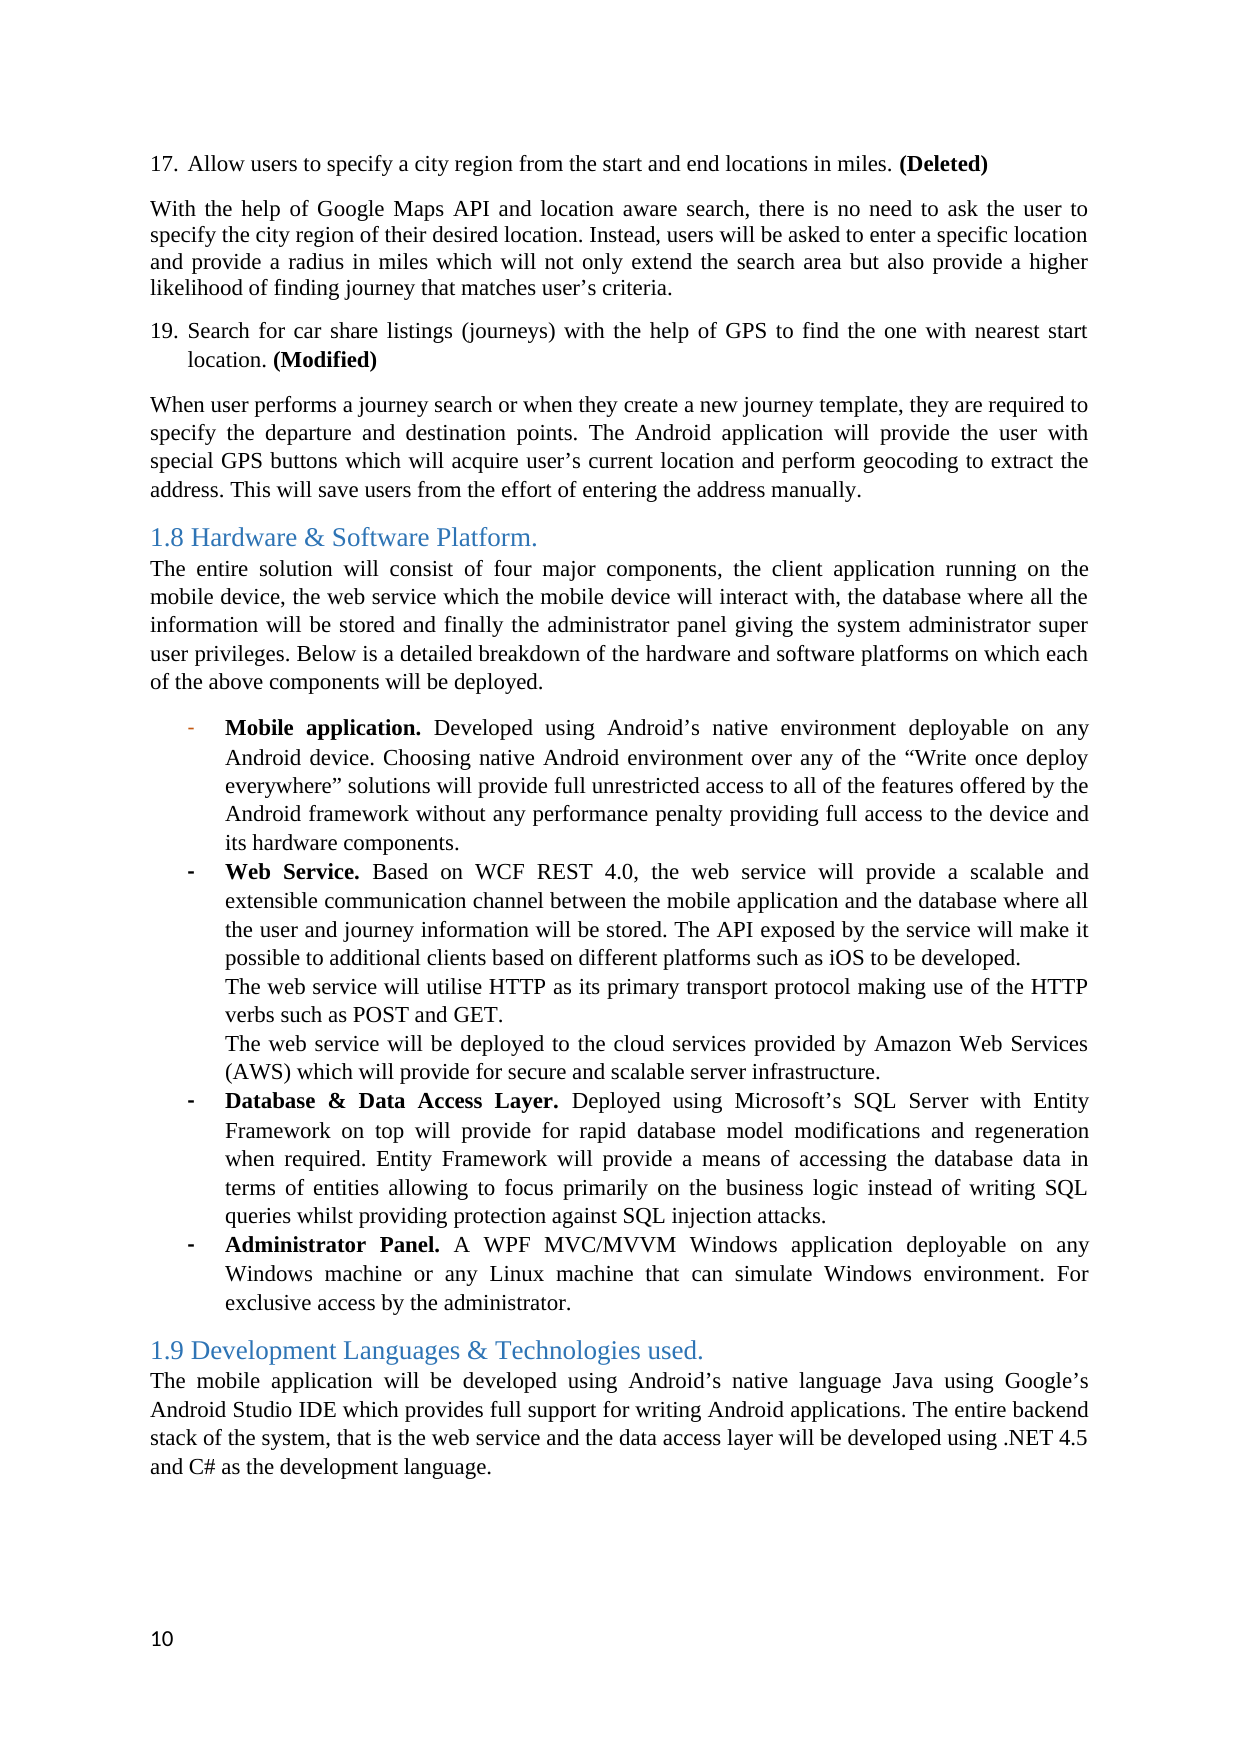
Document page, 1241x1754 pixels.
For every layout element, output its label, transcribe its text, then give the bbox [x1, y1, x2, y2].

list The web service will be deployed to the cloud services provided by Amazon Web Services (AWS) which will provide for secure and scalable server infrastructure. [225, 1030, 1090, 1084]
list Database & Data Access Layer. Deployed using Microsoft’s SQL Server with Entity Framework on top will provide for rapid database model modifications and regeneration when required. Entity Framework will provide a means of accessing the database data in terms of entities allowing to focus primarily on the business logic instead of writing SQL queries whilst providing protection against SQL injection attacks. [187, 1087, 1090, 1228]
text The mobile application will be developed using Android’s native language Java using Google’s Android Studio IDE which provides full support for writing Android applications. The entire backend stack of the system, that is the web service and the data access layer will be developed using .NET 4.5 and C# as the development language. [150, 1368, 1090, 1479]
subtitle 1.8 Hardware & Software Platform. [150, 521, 1090, 552]
text With the help of Google Maps API and location aware search, there is no need to ask the user to specify the city region of their desired location. Instead, users will be asked to enter a specific location and provide a radius in miles which will not only extend the search area but also provide a higher likelihood of finding journey that matches user’s criteria. [150, 195, 1090, 301]
list Search for car share listings (journeys) with the help of GPS to find the one with nearest start location. (Modified) [150, 317, 1090, 372]
list Allow users to specify a city region from the start and end locations in miles. (Deleted) [150, 150, 1090, 176]
list Administrator Panel. A WPF MVC/MVVM Windows application deployable on any Windows machine or any Linux machine that can simulate Windows environment. For exclusive access by the administrator. [187, 1230, 1090, 1315]
list The web service will utilise HTTP as its primary transport protocol making use of the HTTP verbs such as POST and GET. [225, 973, 1090, 1028]
text The entire solution will consist of four major components, the client application running on the mobile device, the web service which the mobile device will interact with, the database where all the information will be stored and finally the administrator panel giving the system administrator super user privileges. Below is a detailed breakdown of the hardware and software platforms on which each of the above components will be deployed. [150, 555, 1090, 695]
list Mobile application. Developed using Android’s native environment deployable on any Android device. Choosing native Android environment over any of the “Write once deploy everywhere” solutions will provide full unrestricted access to all of the features offered by the Android framework without any performance penalty providing full access to the device and its hardware components. [187, 713, 1090, 855]
subtitle 1.9 Development Languages & Technologies used. [150, 1334, 1090, 1365]
text When user performs a journey search or when they create a new journey template, they are required to specify the departure and destination points. The Android application will provide the user with special GPS buttons which will acquire user’s current location and perform geocoding to extract the address. This will save users from the effort of entering the address manually. [150, 391, 1090, 502]
list Web Service. Based on WCF REST 4.0, the web service will provide a scalable and extensible communication channel between the mobile application and the database where all the user and journey information will be stored. The API exposed by the service will make it possible to additional clients based on different platforms such as iOS to be developed. [187, 857, 1090, 971]
